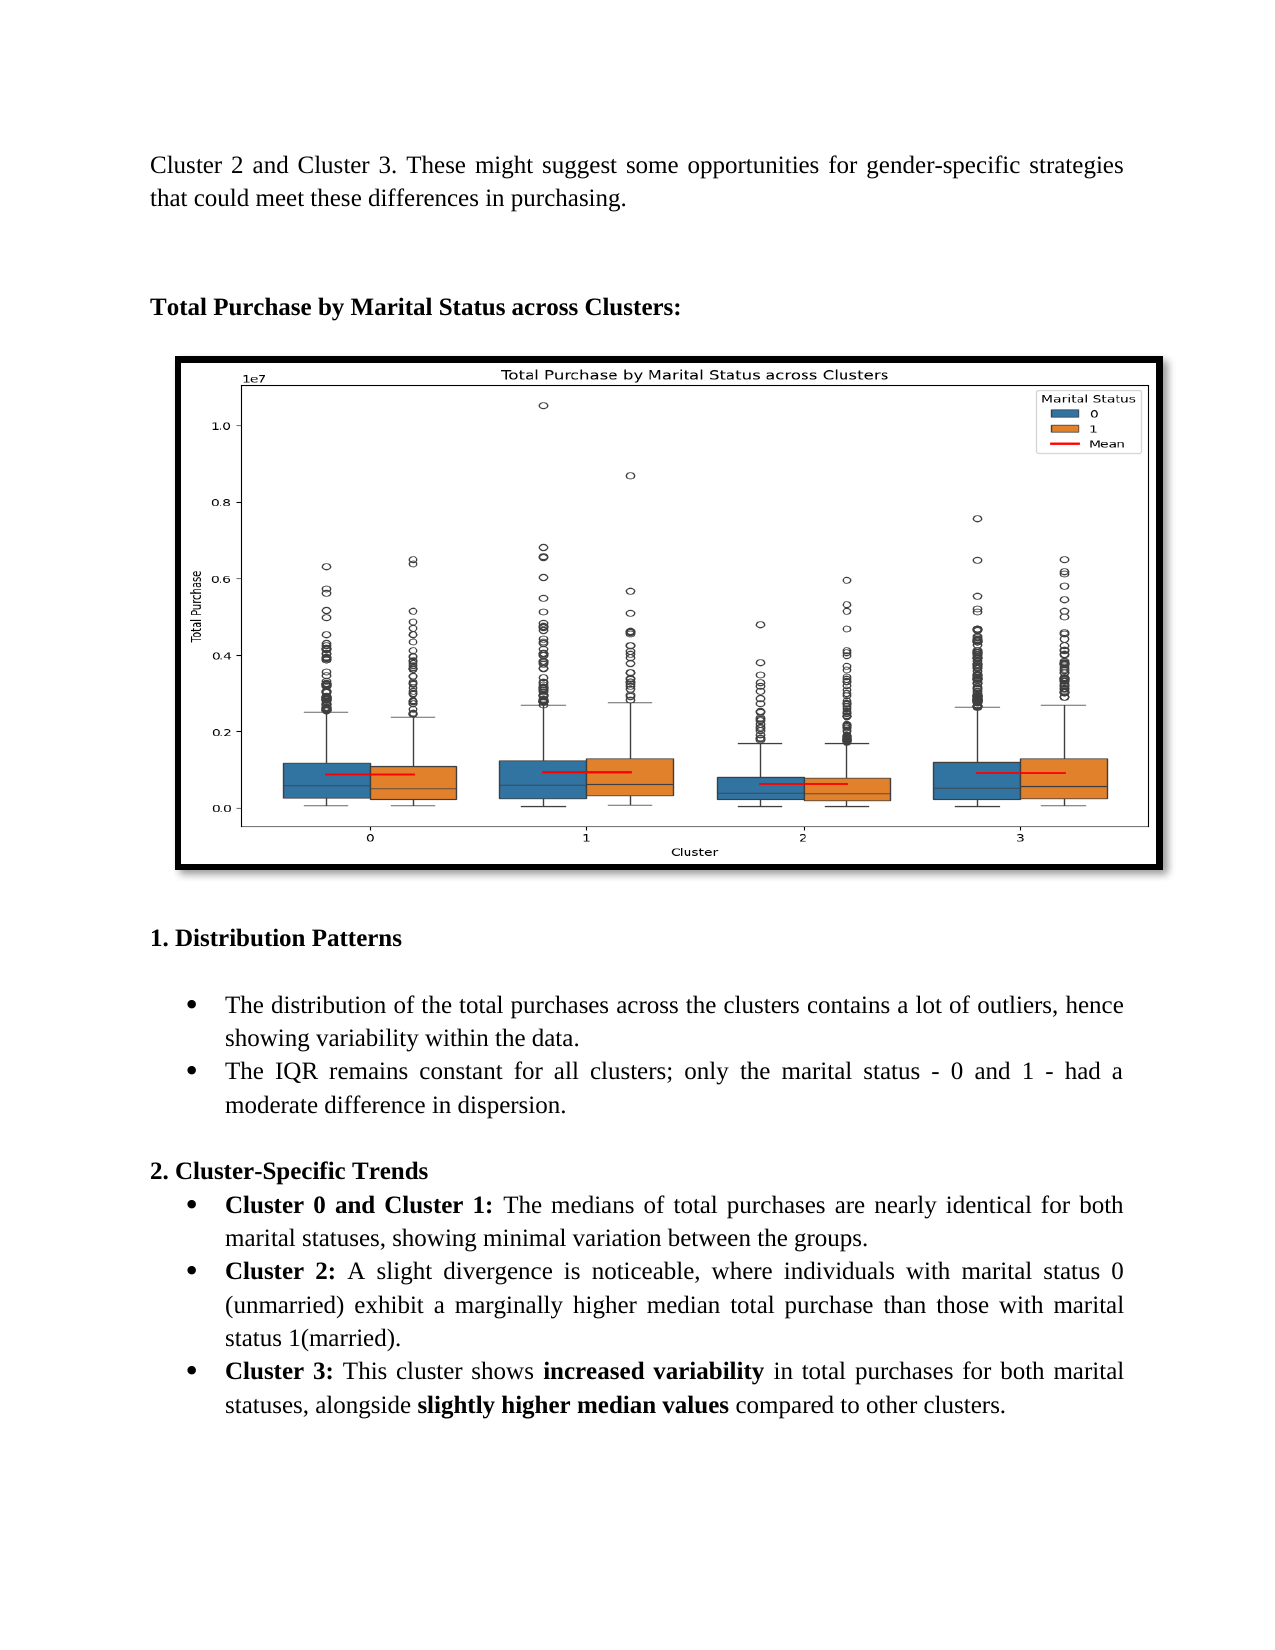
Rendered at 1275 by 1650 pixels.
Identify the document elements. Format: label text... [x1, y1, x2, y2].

list The IQR remains constant for all clusters; only the marital status - 0 and 1 - had a moderate difference in dispersion. [187, 1056, 1125, 1118]
list Cluster 0 and Cluster 1: The medians of total purchases are nearly identical for both marital statuses, showing minimal variation between the groups. [187, 1190, 1125, 1252]
list The distribution of the total purchases across the clusters contains a lot of outliers, hence showing variability within the data. [187, 990, 1125, 1052]
text Total Purchase by Marital Status across Clusters: [150, 292, 1125, 320]
text 2. Cluster-Specific Trends [150, 1156, 1125, 1185]
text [150, 150, 1125, 212]
list Cluster 2: A slight divergence is noticeable, where individuals with marital status 0 (unmarried) exhibit a marginally higher median total purchase than those with marital status 1(married). [187, 1256, 1125, 1352]
list Cluster 3: This cluster shows increased variability in total purchases for both marital statuses, alongside slightly higher median values compared to other clusters. [187, 1356, 1125, 1418]
subtitle 1. Distribution Patterns [150, 923, 1125, 952]
